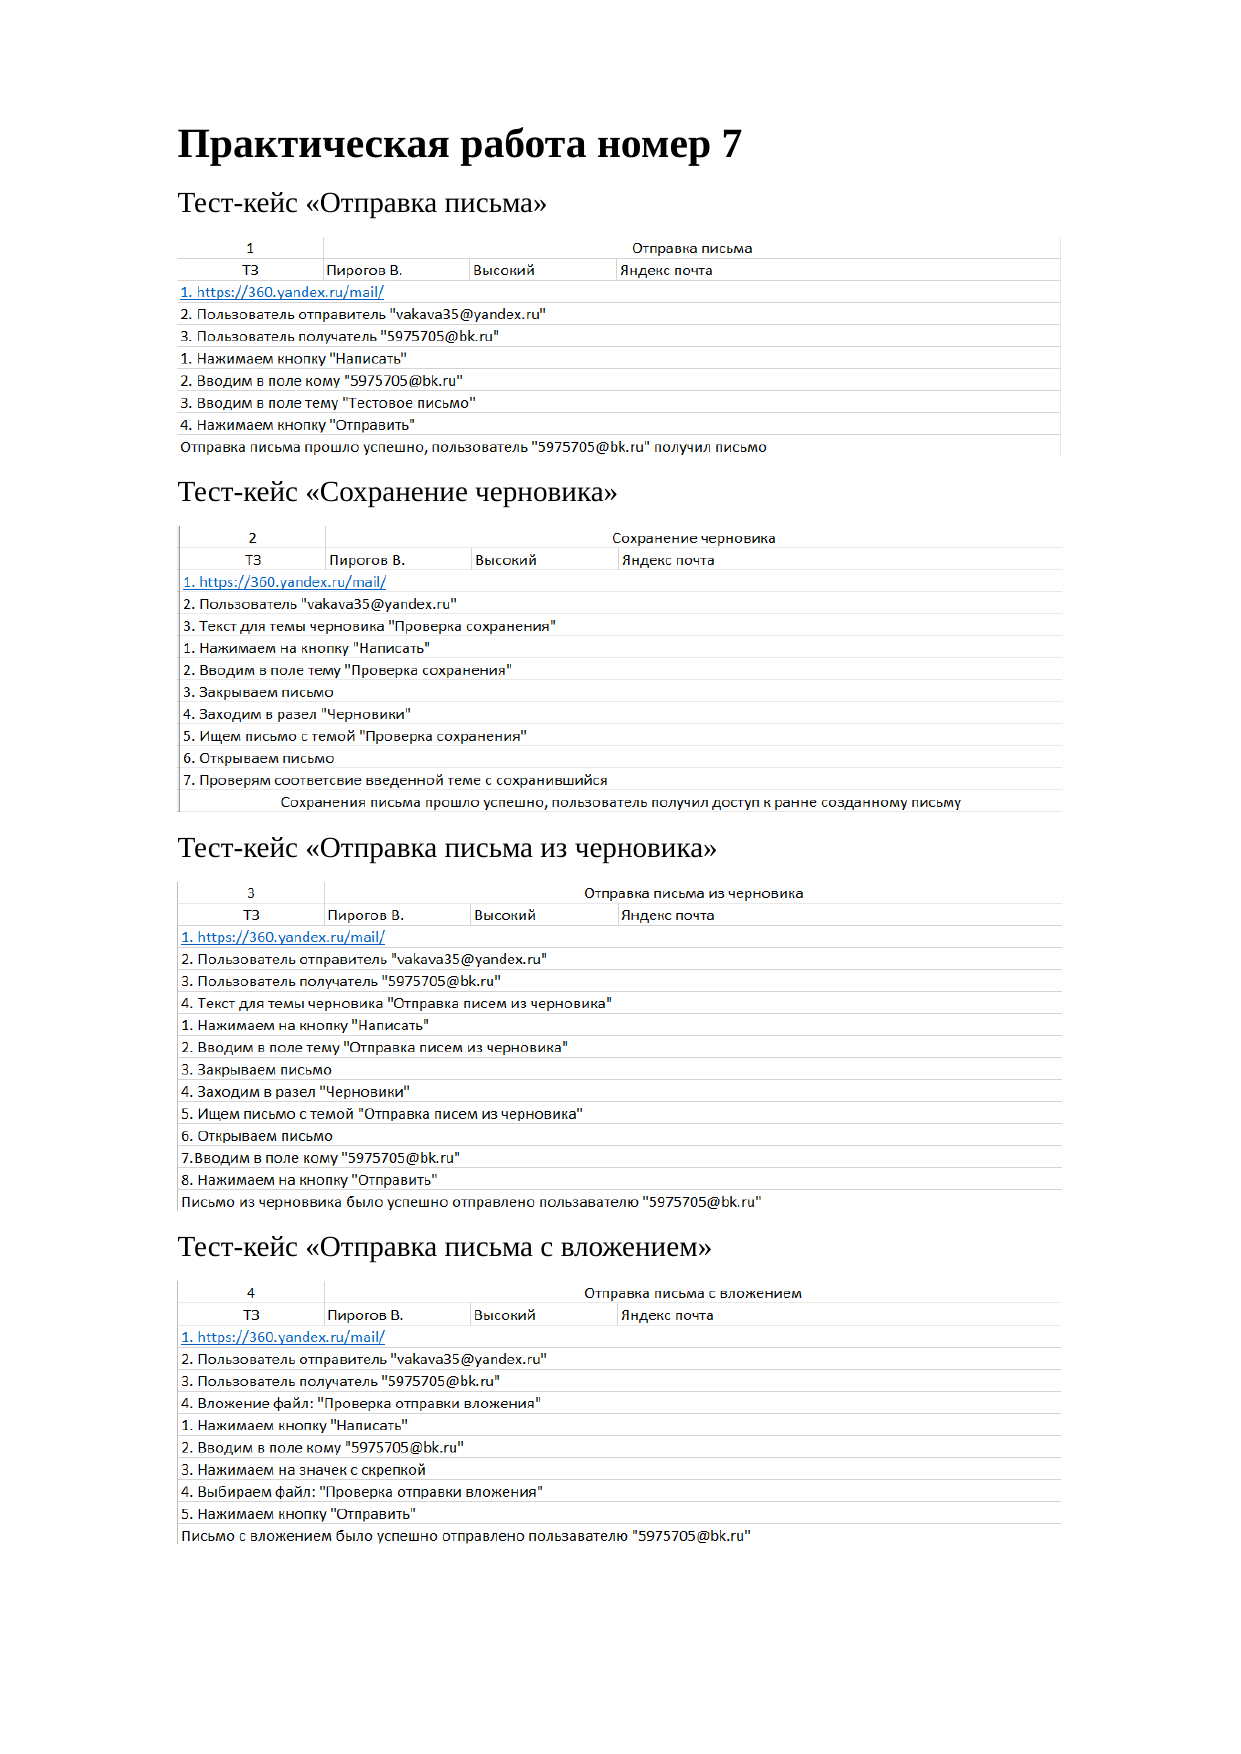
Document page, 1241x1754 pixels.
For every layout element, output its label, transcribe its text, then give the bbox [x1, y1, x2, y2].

text Тест-кейс «Отправка письма» [177, 186, 1152, 219]
text Практическая работа номер 7 [177, 118, 1152, 166]
picture [177, 882, 1063, 1211]
picture [177, 1281, 1061, 1544]
picture [177, 237, 1061, 456]
picture [177, 526, 1063, 812]
text Тест-кейс «Отправка письма с вложением» [177, 1229, 1152, 1262]
text Тест-кейс «Отправка письма из черновика» [177, 830, 1152, 863]
text Тест-кейс «Сохранение черновика» [177, 474, 1152, 507]
